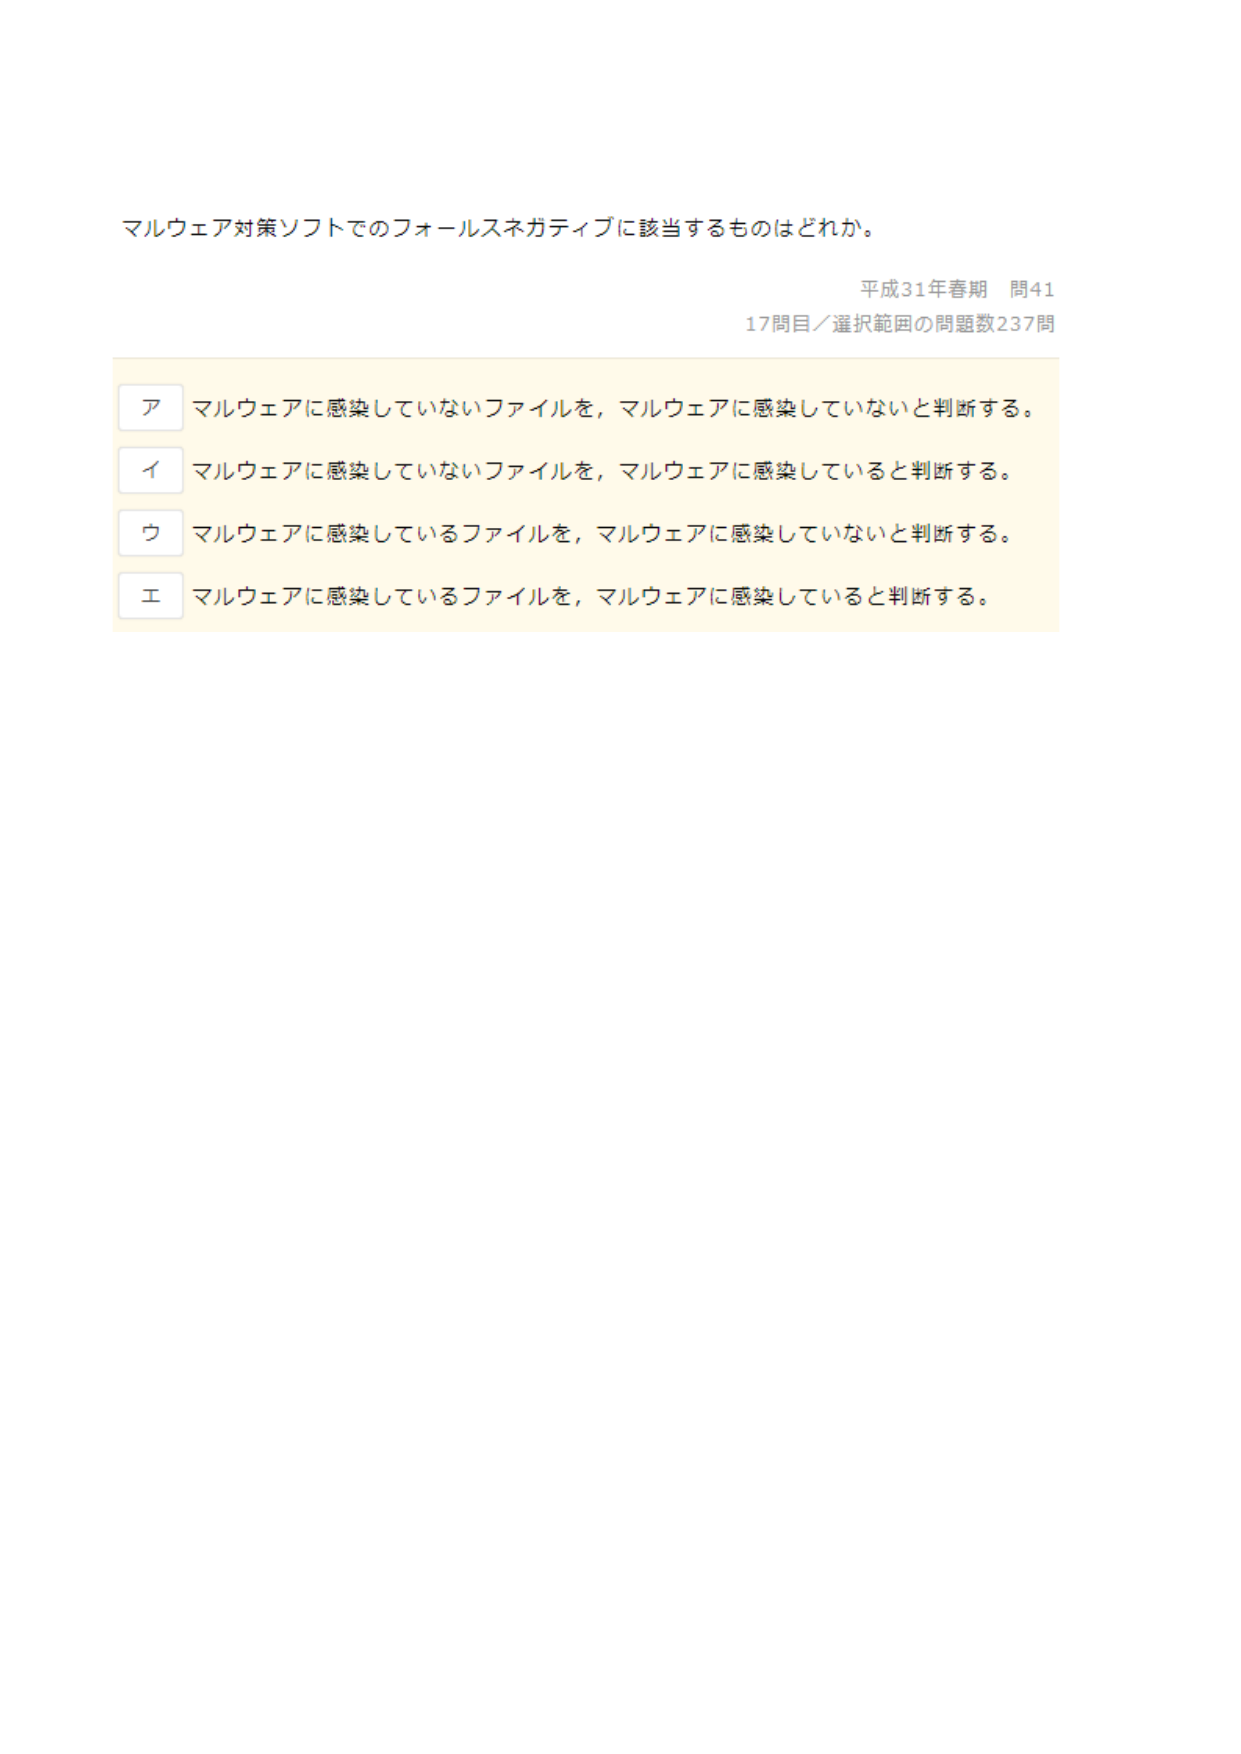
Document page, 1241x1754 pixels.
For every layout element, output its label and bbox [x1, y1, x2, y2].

picture [112, 202, 1060, 632]
